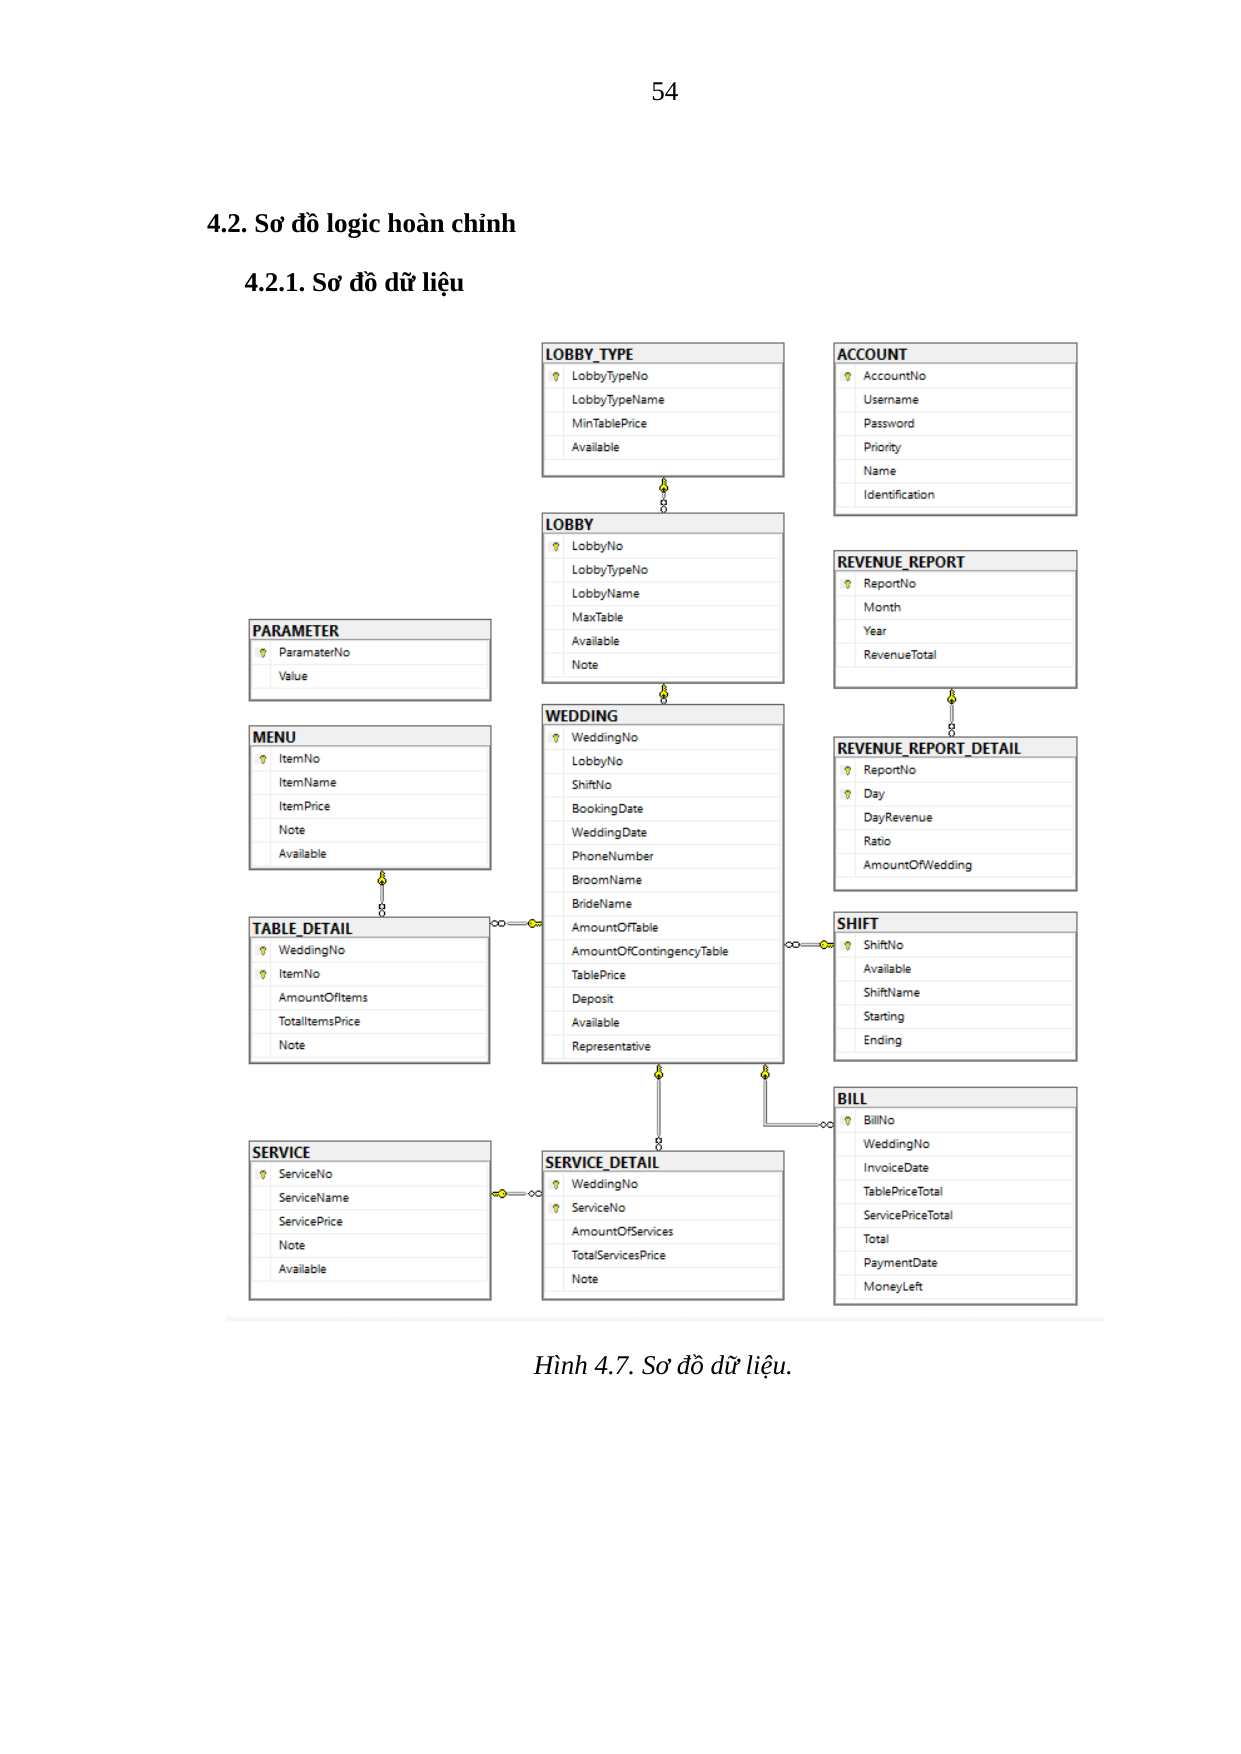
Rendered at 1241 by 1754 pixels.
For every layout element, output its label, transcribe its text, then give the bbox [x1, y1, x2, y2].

text Hình 4.7. Sơ đồ dữ liệu. [207, 1349, 1122, 1381]
subtitle 4.2.1. Sơ đồ dữ liệu [244, 266, 1122, 297]
picture [225, 325, 1104, 1322]
subtitle 4.2. Sơ đồ logic hoàn chỉnh [207, 207, 1122, 238]
